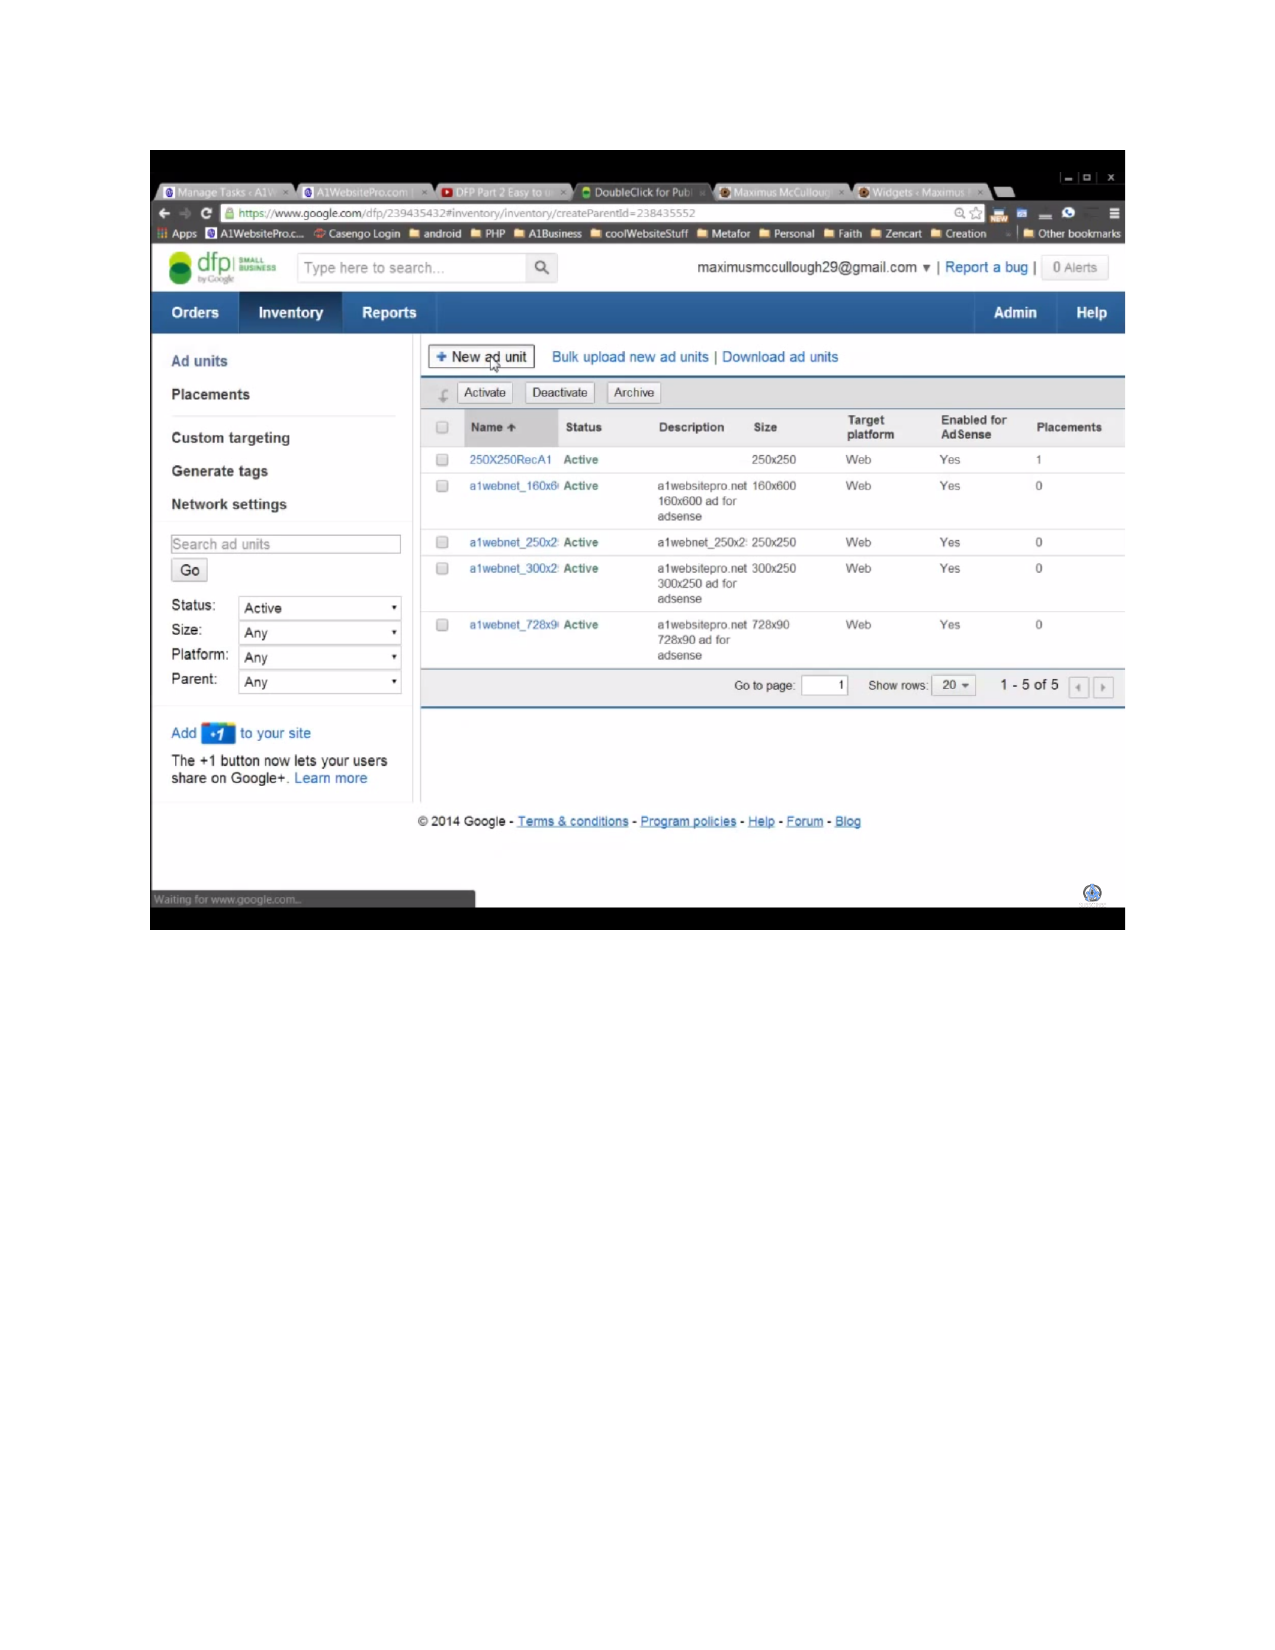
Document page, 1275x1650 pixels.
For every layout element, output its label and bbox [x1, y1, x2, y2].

picture [150, 150, 1125, 930]
